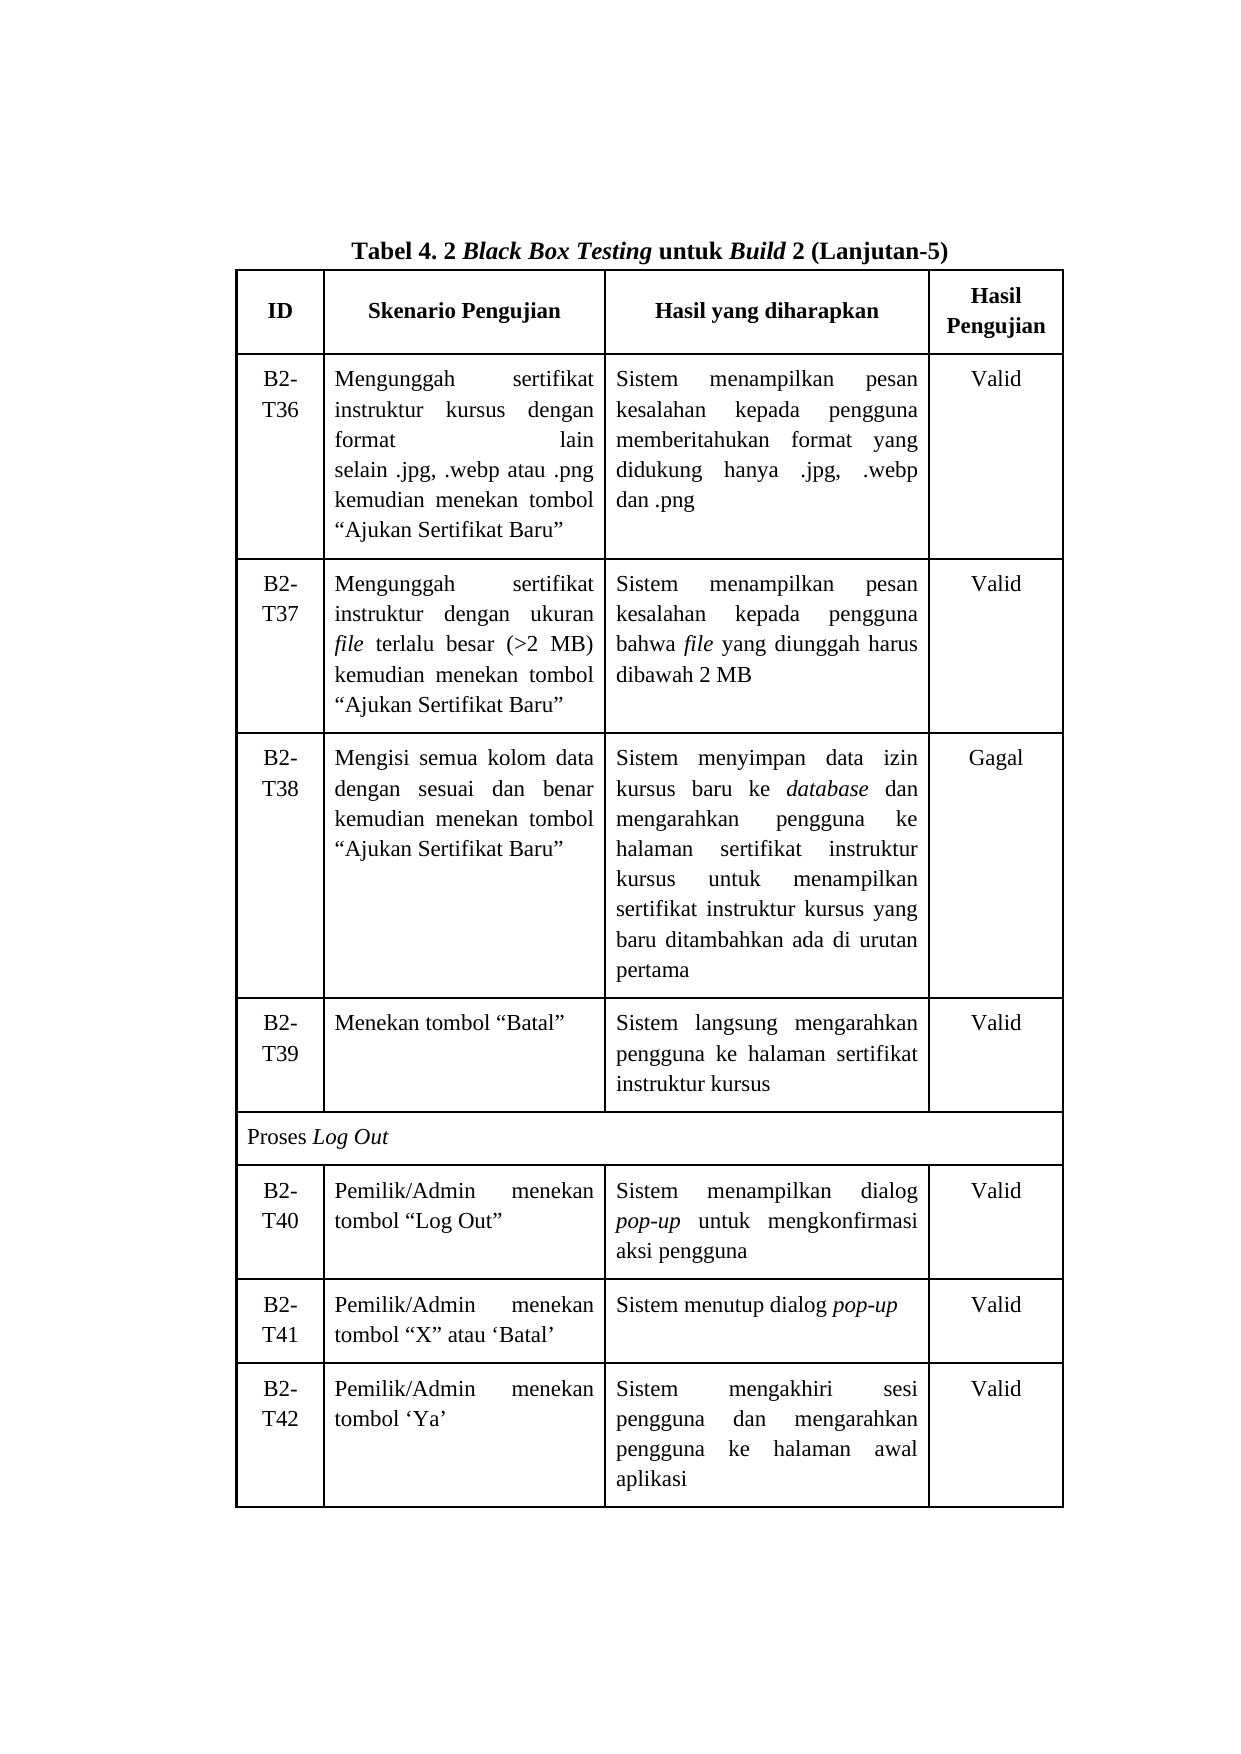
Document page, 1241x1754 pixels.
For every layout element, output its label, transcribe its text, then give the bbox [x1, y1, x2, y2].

table_cell B2-T41 [238, 1280, 323, 1362]
table_header ID [238, 271, 323, 353]
table_cell Menekan tombol “Batal” [325, 999, 604, 1111]
table_cell Mengunggah sertifikat instruktur dengan ukuran file terlalu besar (>2 MB) kemudian menekan tombol “Ajukan Sertifikat Baru” [325, 560, 604, 732]
table_cell Sistem menutup dialog pop-up [606, 1280, 928, 1362]
table_cell B2-T38 [238, 734, 323, 997]
table_cell Pemilik/Admin menekan tombol “X” atau ‘Batal’ [325, 1280, 604, 1362]
table_cell Valid [930, 999, 1062, 1111]
table_header Skenario Pengujian [325, 271, 604, 353]
table_cell Mengunggah sertifikat instruktur kursus dengan format lain selain .jpg, .webp atau .png kemudian menekan tombol “Ajukan Sertifikat Baru” [325, 355, 604, 557]
table_cell Valid [930, 355, 1062, 557]
table_cell Valid [930, 1364, 1062, 1506]
table_cell Sistem mengakhiri sesi pengguna dan mengarahkan pengguna ke halaman awal aplikasi [606, 1364, 928, 1506]
table_cell B2-T42 [238, 1364, 323, 1506]
table_cell Valid [930, 560, 1062, 732]
table_cell Pemilik/Admin menekan tombol “Log Out” [325, 1166, 604, 1278]
table_cell Sistem menyimpan data izin kursus baru ke database dan mengarahkan pengguna ke halaman sertifikat instruktur kursus untuk menampilkan sertifikat instruktur kursus yang baru ditambahkan ada di urutan pertama [606, 734, 928, 997]
table_cell Sistem menampilkan dialog pop-up untuk mengkonfirmasi aksi pengguna [606, 1166, 928, 1278]
table_cell Sistem menampilkan pesan kesalahan kepada pengguna bahwa file yang diunggah harus dibawah 2 MB [606, 560, 928, 732]
table_cell Valid [930, 1166, 1062, 1278]
table_header Hasil Pengujian [930, 271, 1062, 353]
table_cell Sistem langsung mengarahkan pengguna ke halaman sertifikat instruktur kursus [606, 999, 928, 1111]
table_cell Proses Log Out [238, 1113, 1062, 1164]
table_cell Sistem menampilkan pesan kesalahan kepada pengguna memberitahukan format yang didukung hanya .jpg, .webp dan .png [606, 355, 928, 557]
text Tabel 4. 2 Black Box Testing untuk Build 2 (Lanjutan-5) [236, 236, 1063, 265]
table_cell B2-T39 [238, 999, 323, 1111]
table_cell Mengisi semua kolom data dengan sesuai dan benar kemudian menekan tombol “Ajukan Sertifikat Baru” [325, 734, 604, 997]
table_cell B2-T37 [238, 560, 323, 732]
table_header Hasil yang diharapkan [606, 271, 928, 353]
table_cell Gagal [930, 734, 1062, 997]
table_cell B2-T40 [238, 1166, 323, 1278]
table_cell Pemilik/Admin menekan tombol ‘Ya’ [325, 1364, 604, 1506]
table_cell B2-T36 [238, 355, 323, 557]
table_cell Valid [930, 1280, 1062, 1362]
